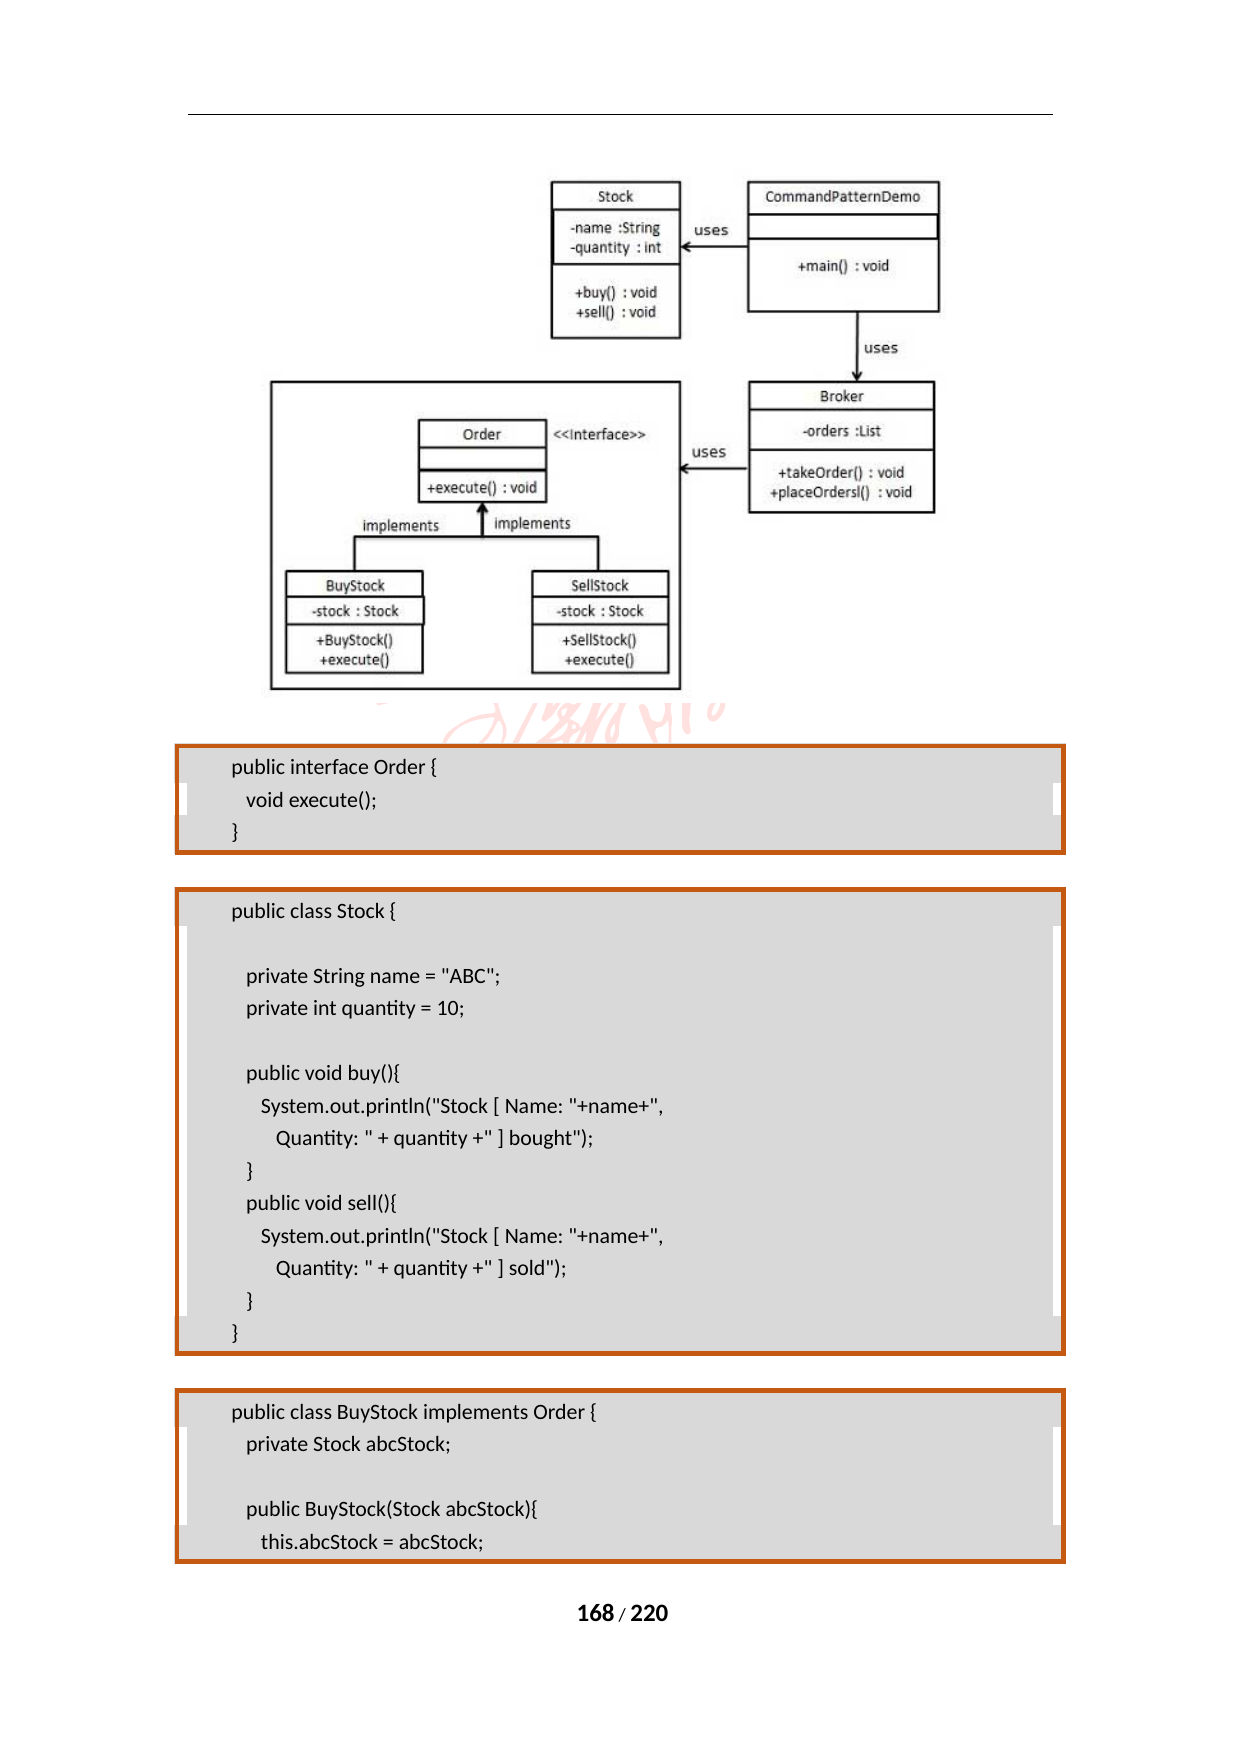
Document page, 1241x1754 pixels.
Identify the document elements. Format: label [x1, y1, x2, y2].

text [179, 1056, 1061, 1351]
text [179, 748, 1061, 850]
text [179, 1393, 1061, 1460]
picture [231, 167, 947, 703]
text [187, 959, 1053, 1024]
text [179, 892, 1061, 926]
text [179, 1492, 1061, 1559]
